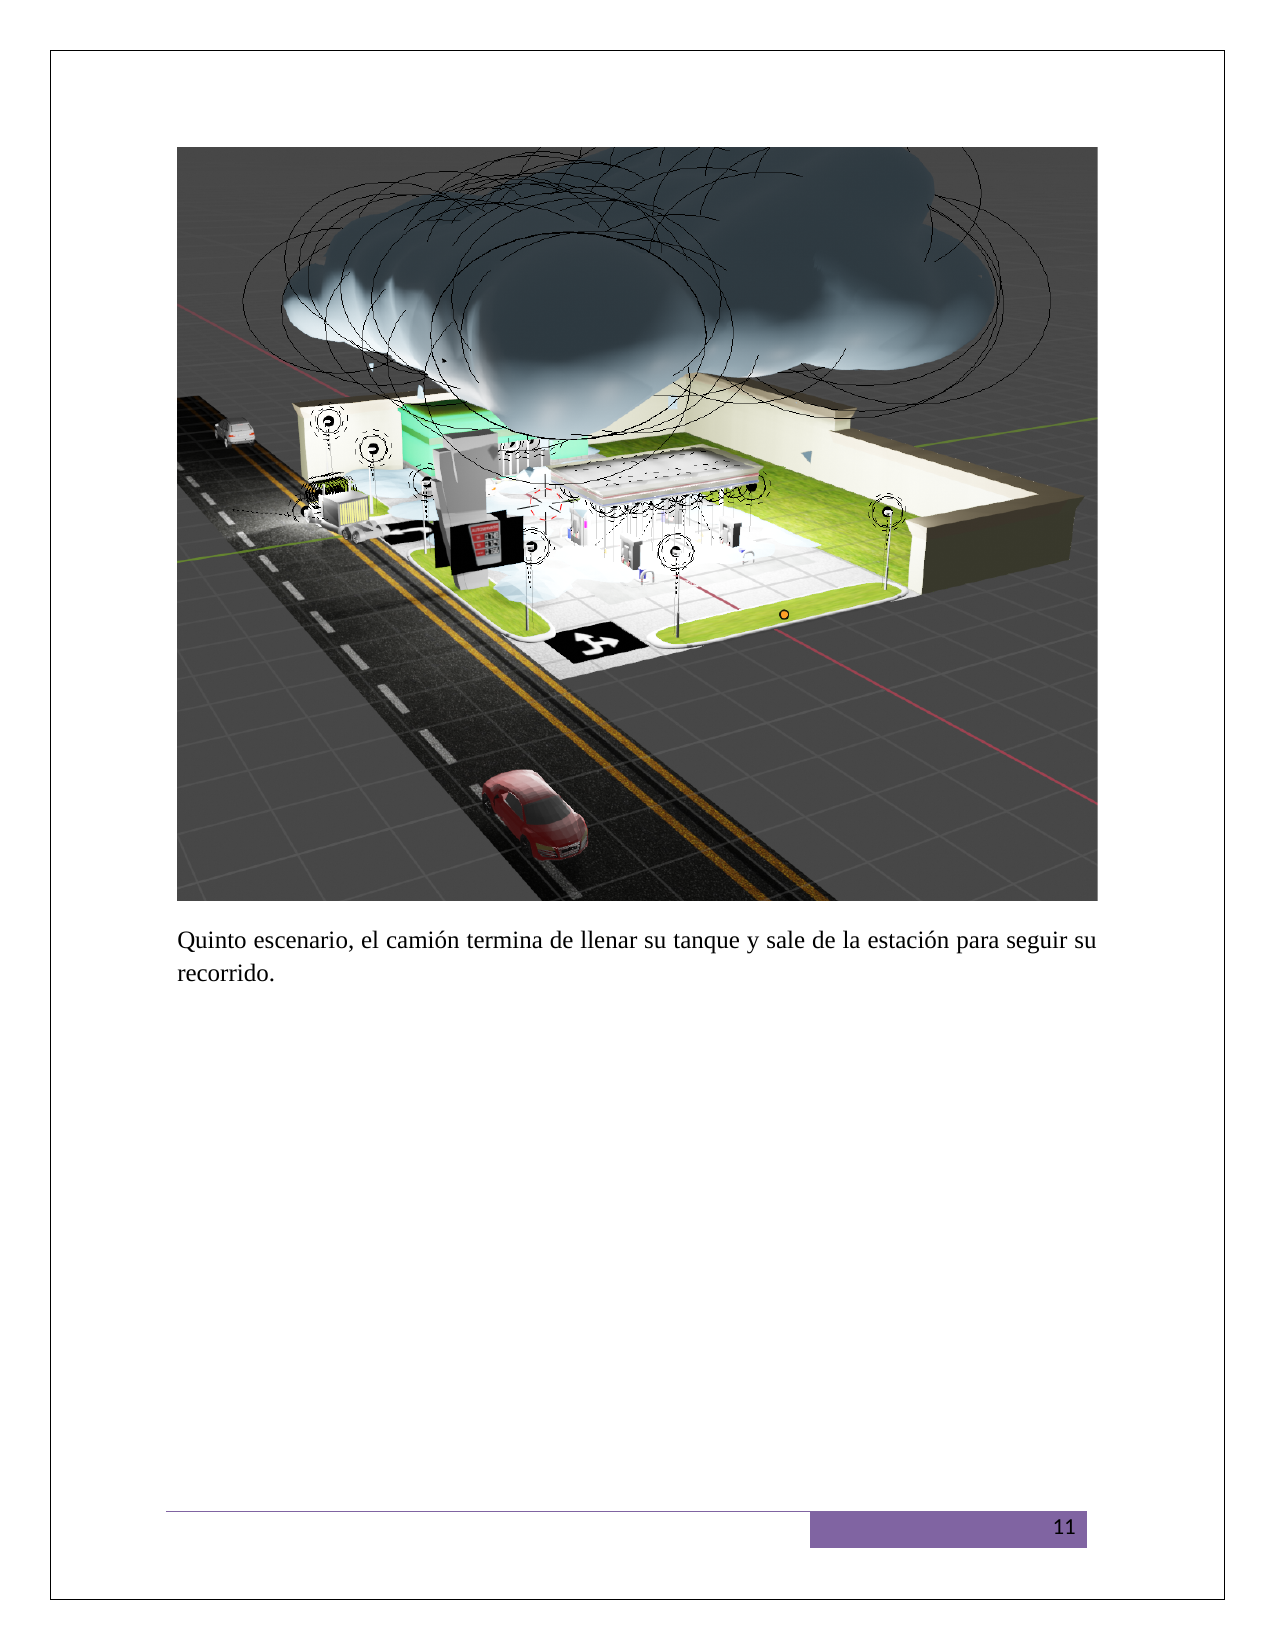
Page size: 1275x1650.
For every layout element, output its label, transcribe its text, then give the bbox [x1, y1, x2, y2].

picture [177, 147, 1098, 901]
text Quinto escenario, el camión termina de llenar su tanque y sale de la estación para seguir su recorrido. [177, 925, 1098, 987]
